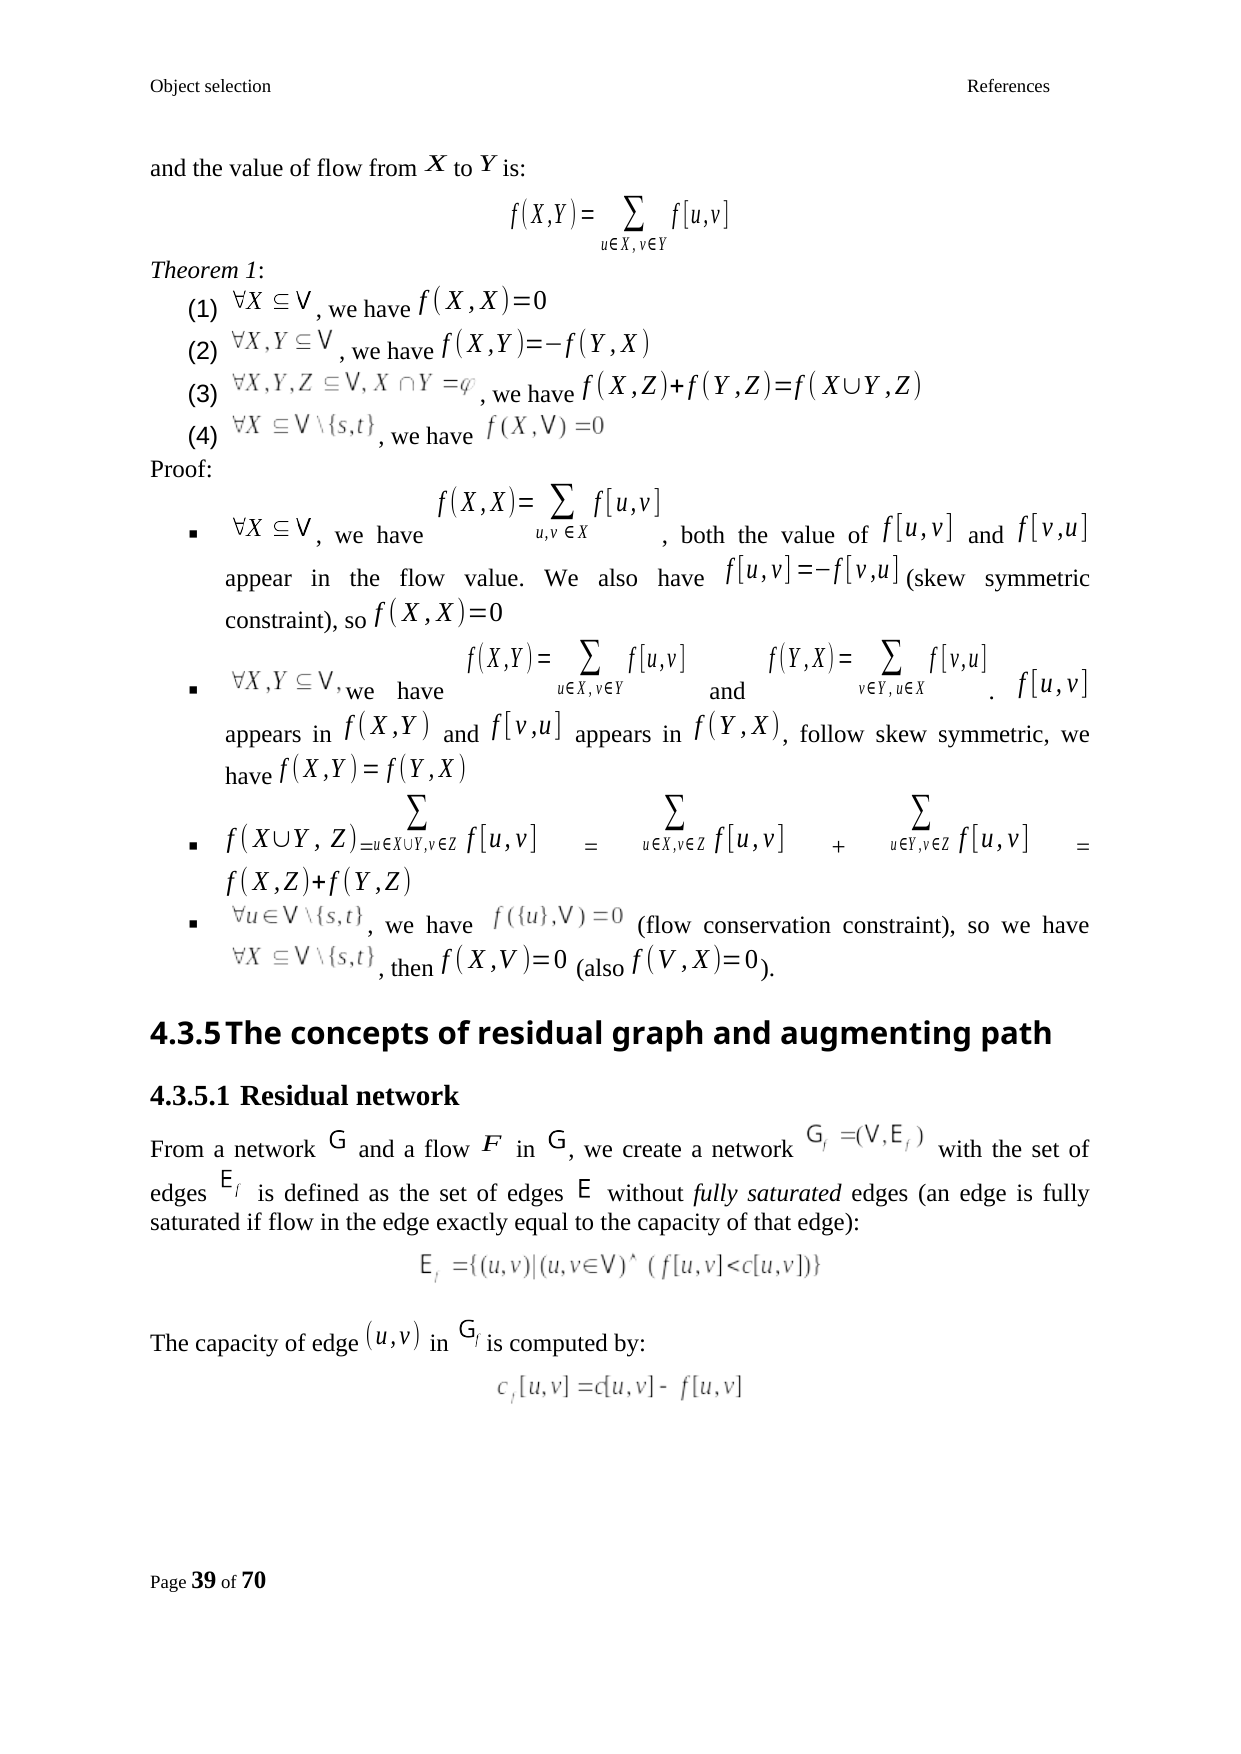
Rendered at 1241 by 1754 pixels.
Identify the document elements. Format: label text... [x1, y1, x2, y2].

text The capacity of edge in is computed by: [150, 1312, 1090, 1357]
subtitle Residual network [150, 1078, 1090, 1112]
subtitle The concepts of residual graph and augmenting path [150, 1011, 1090, 1053]
text Theorem 1: [150, 255, 1090, 284]
list = = + = [187, 794, 1090, 897]
text From a network and a flow in , we create a network with the set of edges is defined as the set of edges without fully saturated edges (an edge is fully saturated if flow in the edge exactly equal to the capacity of that edge): [150, 1118, 1090, 1236]
list , we have [187, 284, 1090, 322]
list , we have [187, 327, 1090, 365]
text and the value of flow from to is: [150, 150, 1090, 182]
list we have and . appears in and appears in , follow skew symmetric, we have [187, 638, 1090, 790]
list , we have , both the value of and appear in the flow value. We also have (skew symmetric constraint), so [187, 483, 1090, 634]
list , we have [187, 369, 1090, 407]
text Proof: [150, 454, 1090, 483]
list , we have (flow conservation constraint), so we have, then (also ). [187, 901, 1090, 981]
list , we have [187, 412, 1090, 450]
